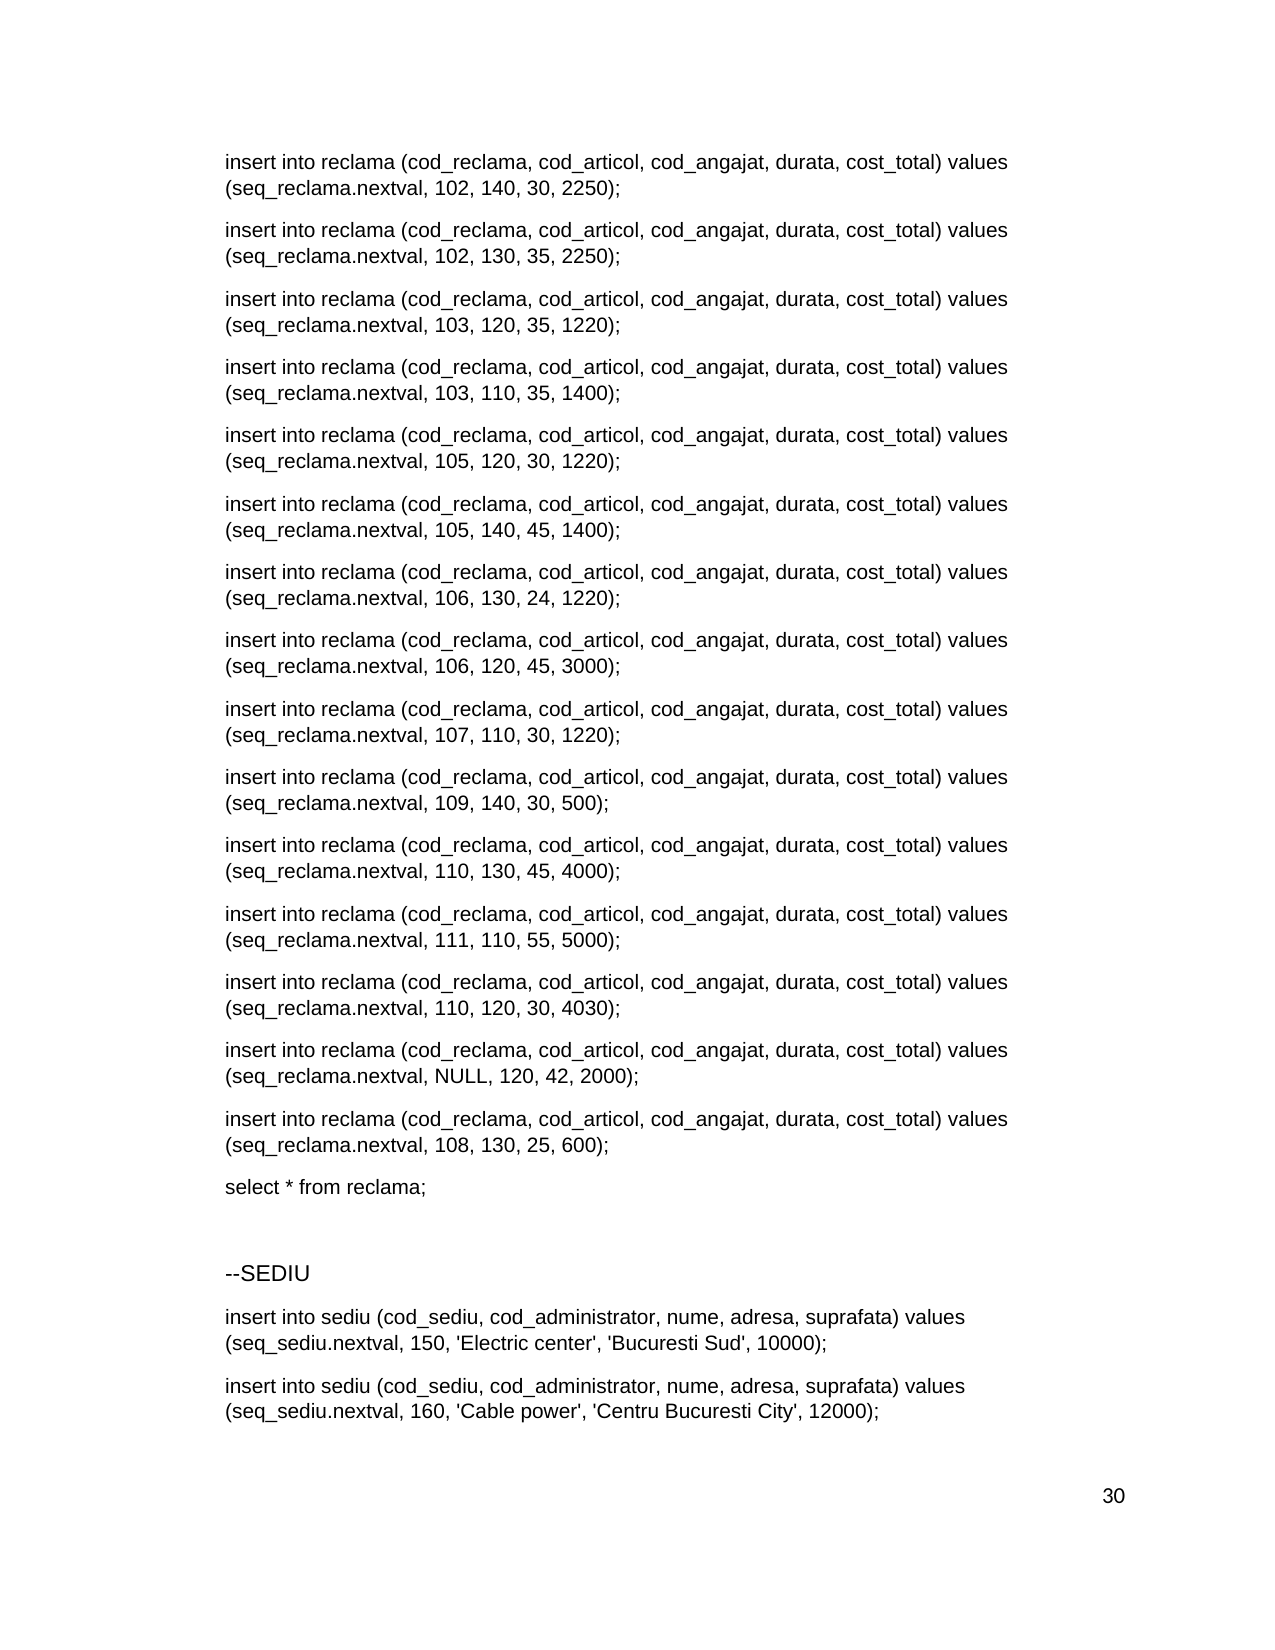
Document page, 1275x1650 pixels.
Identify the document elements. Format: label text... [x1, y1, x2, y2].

text insert into reclama (cod_reclama, cod_articol, cod_angajat, durata, cost_total) values (seq_reclama.nextval, 106, 130, 24, 1220); [225, 560, 1125, 610]
text insert into reclama (cod_reclama, cod_articol, cod_angajat, durata, cost_total) values (seq_reclama.nextval, 110, 130, 45, 4000); [225, 833, 1125, 883]
text insert into reclama (cod_reclama, cod_articol, cod_angajat, durata, cost_total) values (seq_reclama.nextval, 108, 130, 25, 600); [225, 1107, 1125, 1156]
text insert into reclama (cod_reclama, cod_articol, cod_angajat, durata, cost_total) values (seq_reclama.nextval, 102, 140, 30, 2250); [225, 150, 1125, 200]
text insert into reclama (cod_reclama, cod_articol, cod_angajat, durata, cost_total) values (seq_reclama.nextval, 103, 110, 35, 1400); [225, 355, 1125, 405]
text --SEDIU [225, 1260, 1125, 1286]
text insert into reclama (cod_reclama, cod_articol, cod_angajat, durata, cost_total) values (seq_reclama.nextval, 109, 140, 30, 500); [225, 765, 1125, 815]
text insert into reclama (cod_reclama, cod_articol, cod_angajat, durata, cost_total) values (seq_reclama.nextval, 106, 120, 45, 3000); [225, 628, 1125, 678]
text insert into reclama (cod_reclama, cod_articol, cod_angajat, durata, cost_total) values (seq_reclama.nextval, 105, 120, 30, 1220); [225, 423, 1125, 473]
text insert into sediu (cod_sediu, cod_administrator, nume, adresa, suprafata) values (seq_sediu.nextval, 150, 'Electric center', 'Bucuresti Sud', 10000); [225, 1305, 1125, 1355]
text insert into reclama (cod_reclama, cod_articol, cod_angajat, durata, cost_total) values (seq_reclama.nextval, 102, 130, 35, 2250); [225, 218, 1125, 268]
text insert into sediu (cod_sediu, cod_administrator, nume, adresa, suprafata) values (seq_sediu.nextval, 160, 'Cable power', 'Centru Bucuresti City', 12000); [225, 1373, 1125, 1423]
text insert into reclama (cod_reclama, cod_articol, cod_angajat, durata, cost_total) values (seq_reclama.nextval, 111, 110, 55, 5000); [225, 902, 1125, 951]
text insert into reclama (cod_reclama, cod_articol, cod_angajat, durata, cost_total) values (seq_reclama.nextval, 105, 140, 45, 1400); [225, 492, 1125, 541]
text insert into reclama (cod_reclama, cod_articol, cod_angajat, durata, cost_total) values (seq_reclama.nextval, 107, 110, 30, 1220); [225, 697, 1125, 746]
text insert into reclama (cod_reclama, cod_articol, cod_angajat, durata, cost_total) values (seq_reclama.nextval, 103, 120, 35, 1220); [225, 287, 1125, 336]
text select * from reclama; [225, 1175, 1125, 1199]
text insert into reclama (cod_reclama, cod_articol, cod_angajat, durata, cost_total) values (seq_reclama.nextval, 110, 120, 30, 4030); [225, 970, 1125, 1020]
text insert into reclama (cod_reclama, cod_articol, cod_angajat, durata, cost_total) values (seq_reclama.nextval, NULL, 120, 42, 2000); [225, 1038, 1125, 1088]
